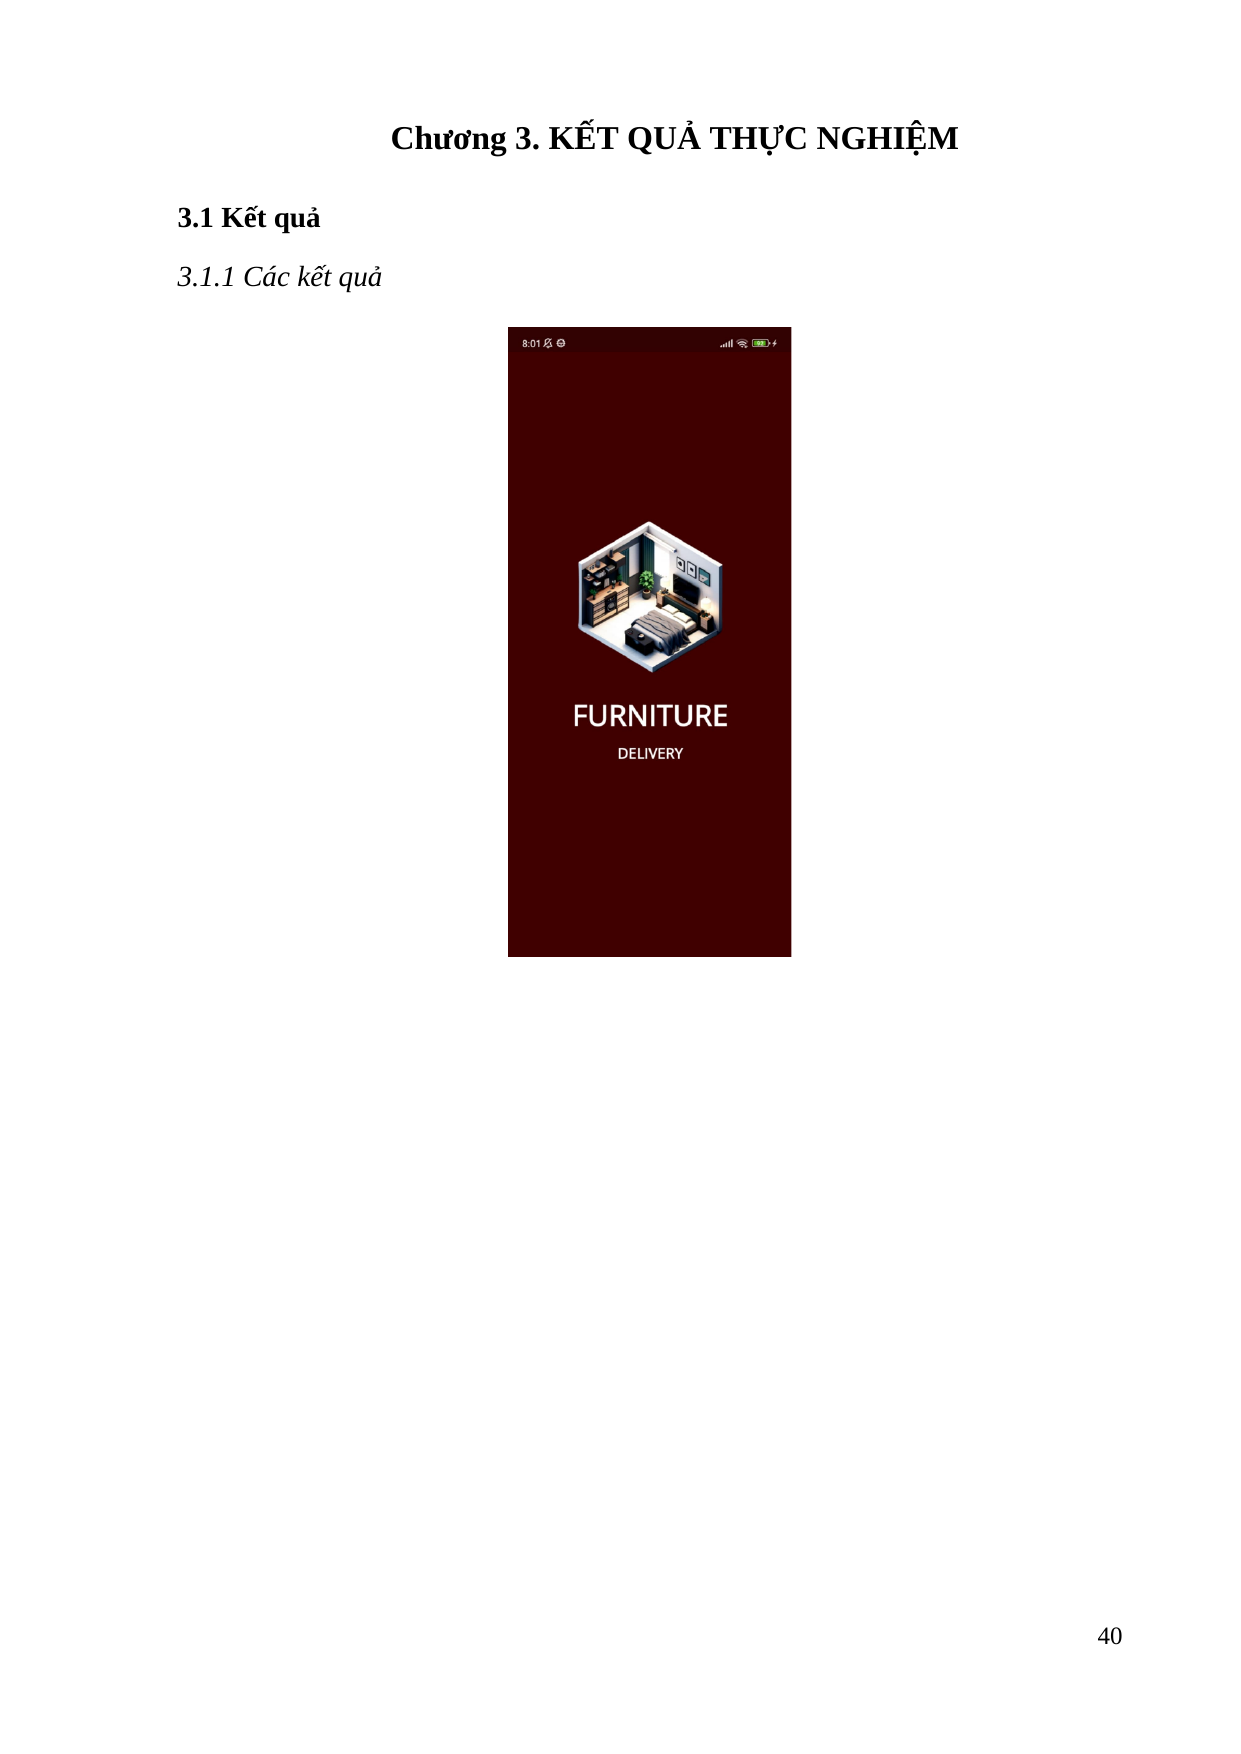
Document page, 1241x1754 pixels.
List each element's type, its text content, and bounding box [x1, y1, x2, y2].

text Chương 3. KẾT QUẢ THỰC NGHIỆM [227, 118, 1122, 156]
subtitle 3.1 Kết quả [177, 201, 1122, 234]
picture [508, 327, 792, 957]
subtitle 3.1.1 Các kết quả [177, 259, 1122, 293]
